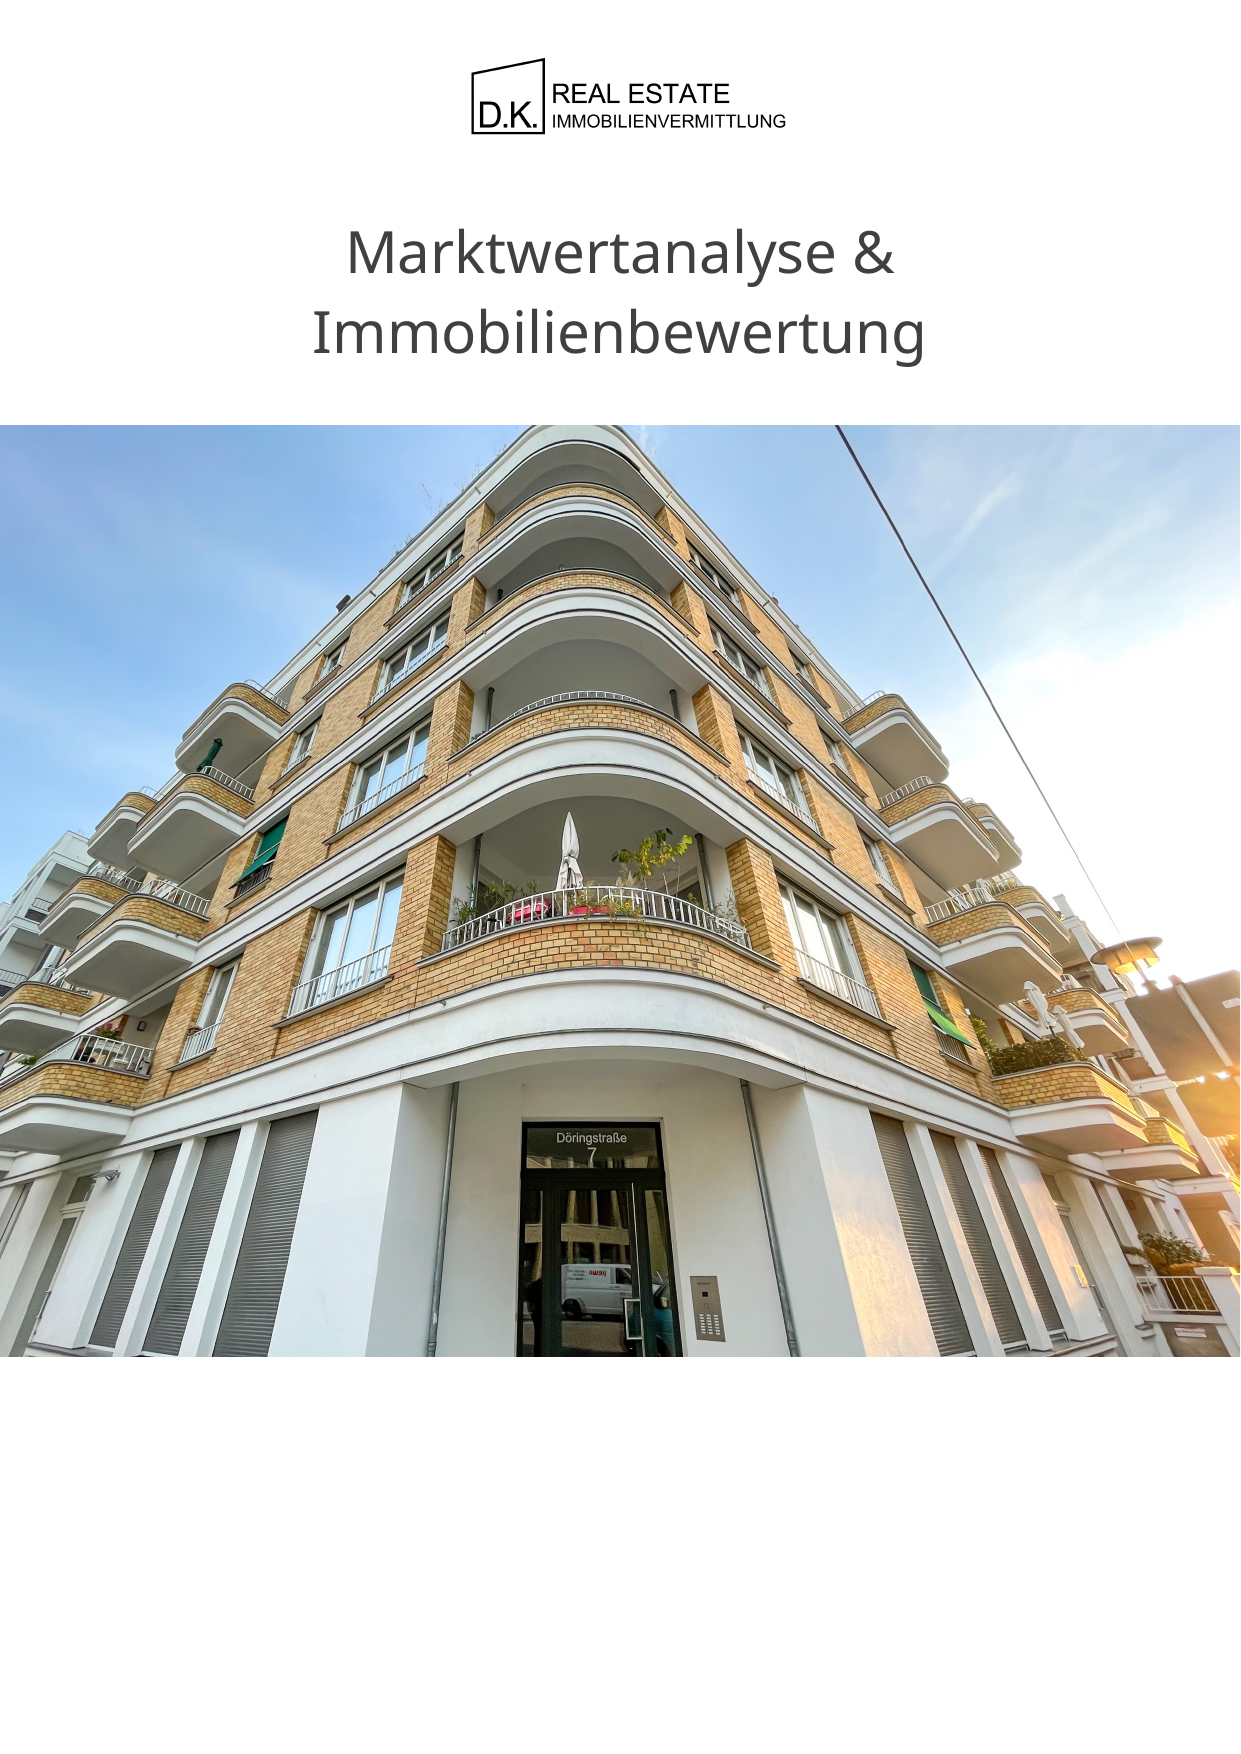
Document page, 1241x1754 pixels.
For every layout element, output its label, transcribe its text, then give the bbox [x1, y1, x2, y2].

picture [0, 425, 1241, 1357]
picture [457, 52, 839, 143]
text Marktwertanalyse & Immobilienbewertung [148, 211, 1092, 370]
